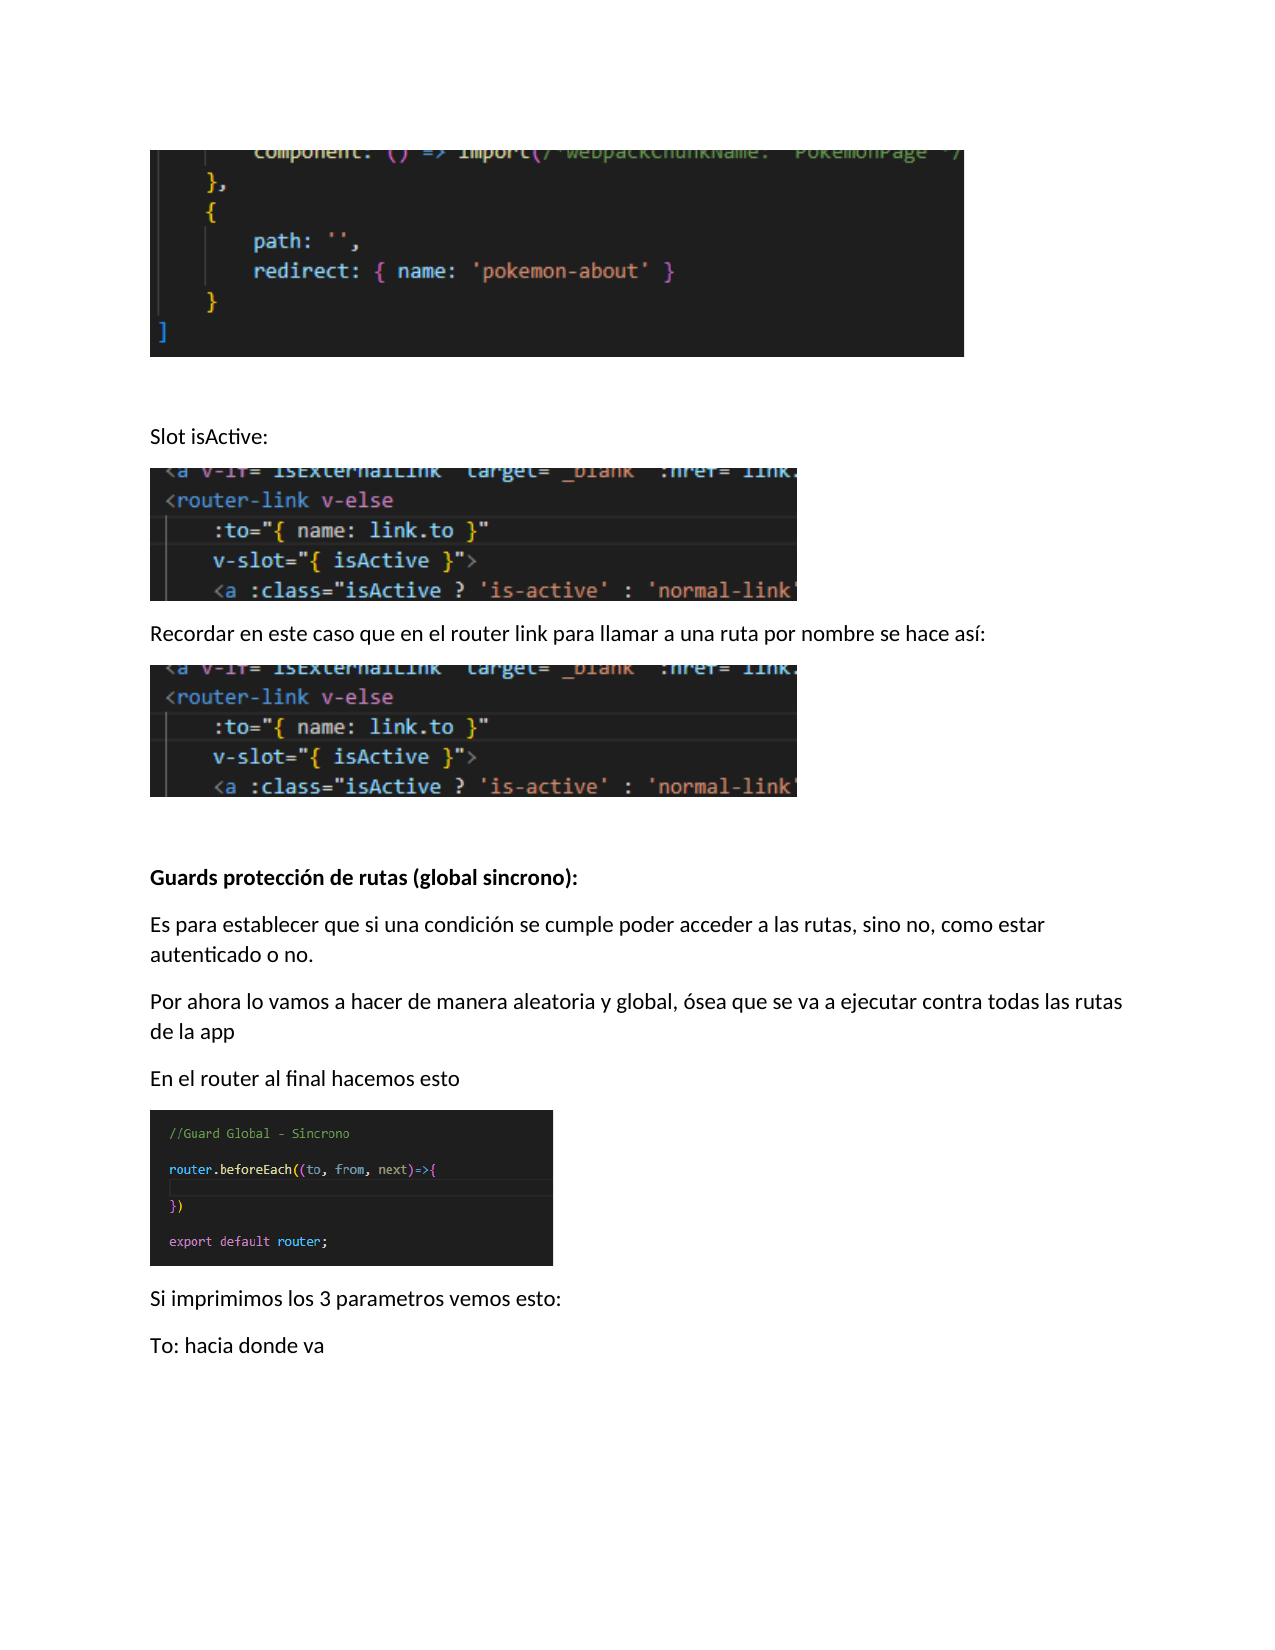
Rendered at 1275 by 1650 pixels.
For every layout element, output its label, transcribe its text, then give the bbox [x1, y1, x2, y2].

text Recordar en este caso que en el router link para llamar a una ruta por nombre se hace así: [150, 619, 1125, 647]
picture [150, 150, 965, 357]
text Por ahora lo vamos a hacer de manera aleatoria y global, ósea que se va a ejecutar contra todas las rutas de la app [150, 987, 1125, 1045]
picture [150, 1110, 554, 1266]
text Si imprimimos los 3 parametros vemos esto: [150, 1284, 1125, 1312]
text Slot isActive: [150, 422, 1125, 450]
text En el router al final hacemos esto [150, 1064, 1125, 1092]
text Es para establecer que si una condición se cumple poder acceder a las rutas, sino no, como estar autenticado o no. [150, 910, 1125, 968]
picture [150, 665, 797, 797]
picture [150, 468, 797, 601]
text To: hacia donde va [150, 1331, 1125, 1359]
text Guards protección de rutas (global sincrono): [150, 863, 1125, 891]
